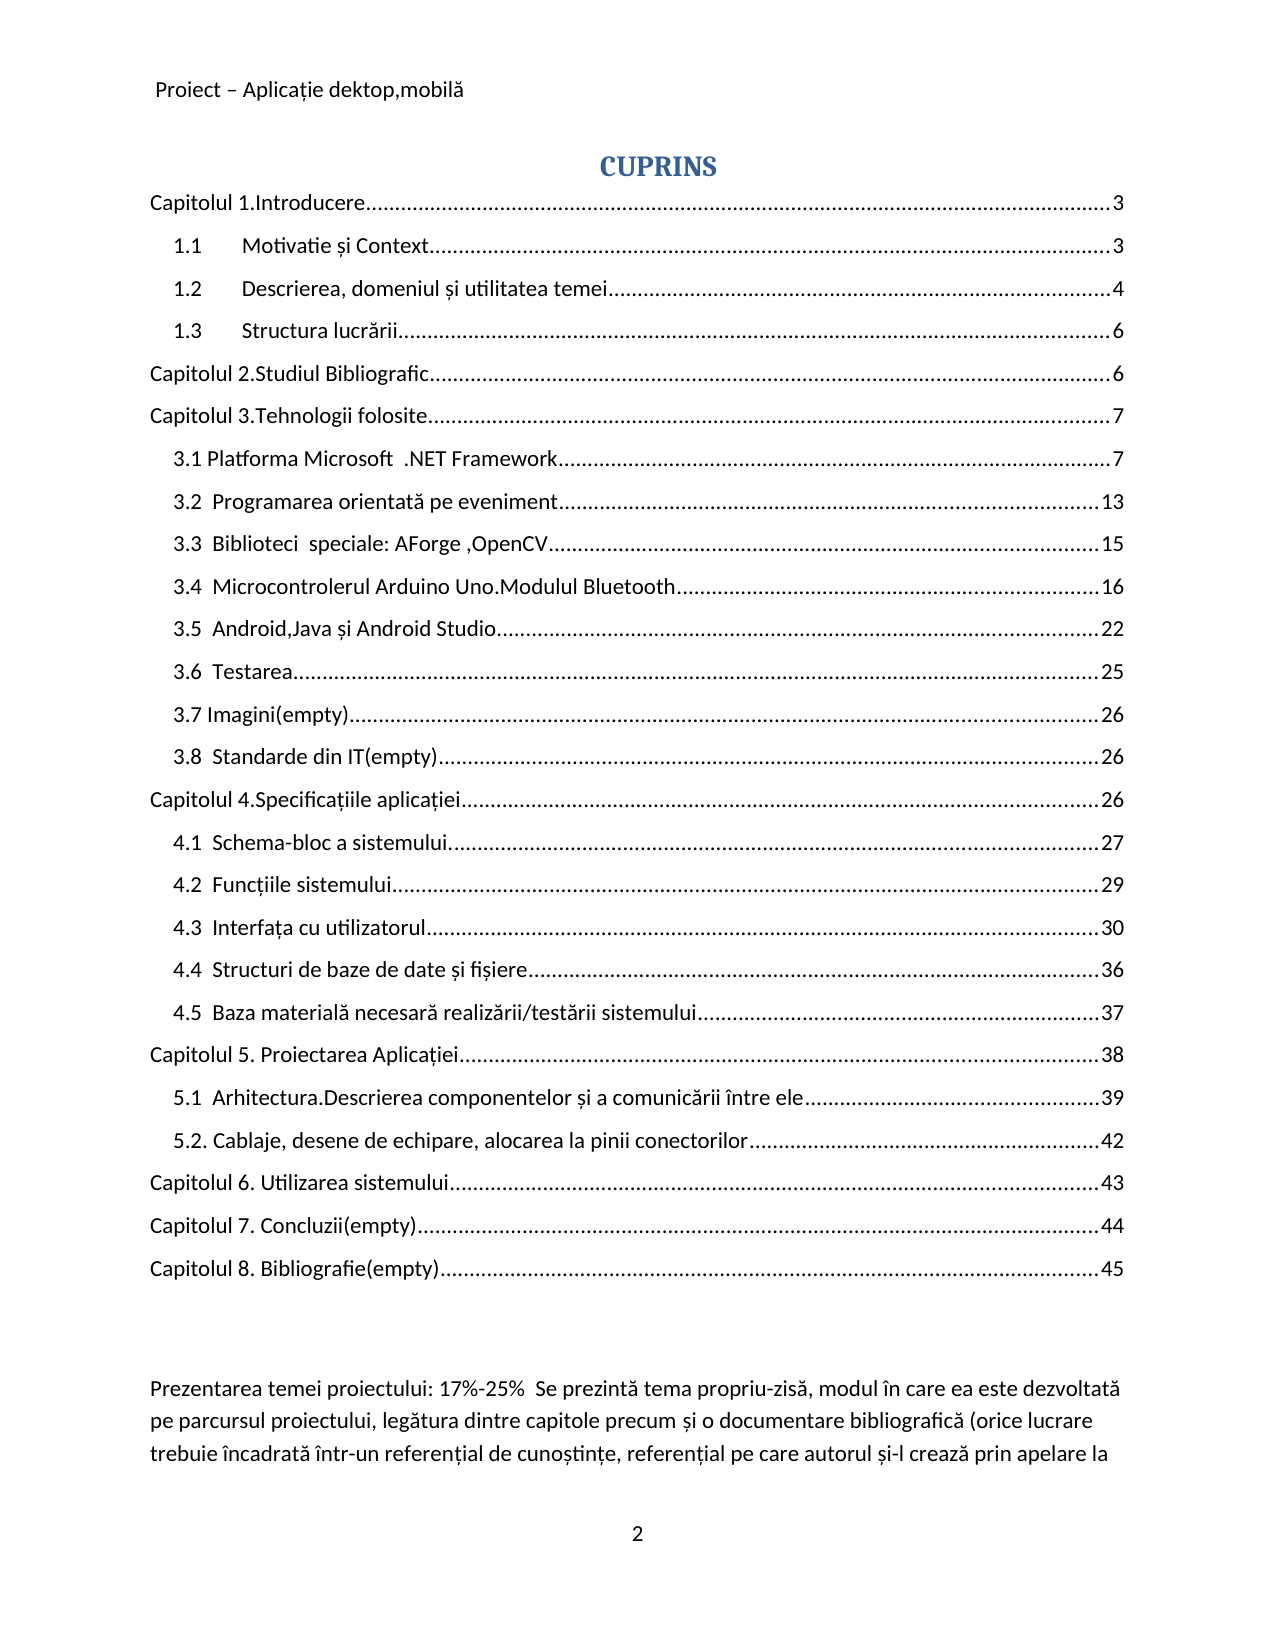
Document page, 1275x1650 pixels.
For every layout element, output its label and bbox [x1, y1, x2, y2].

text [150, 1374, 1125, 1467]
